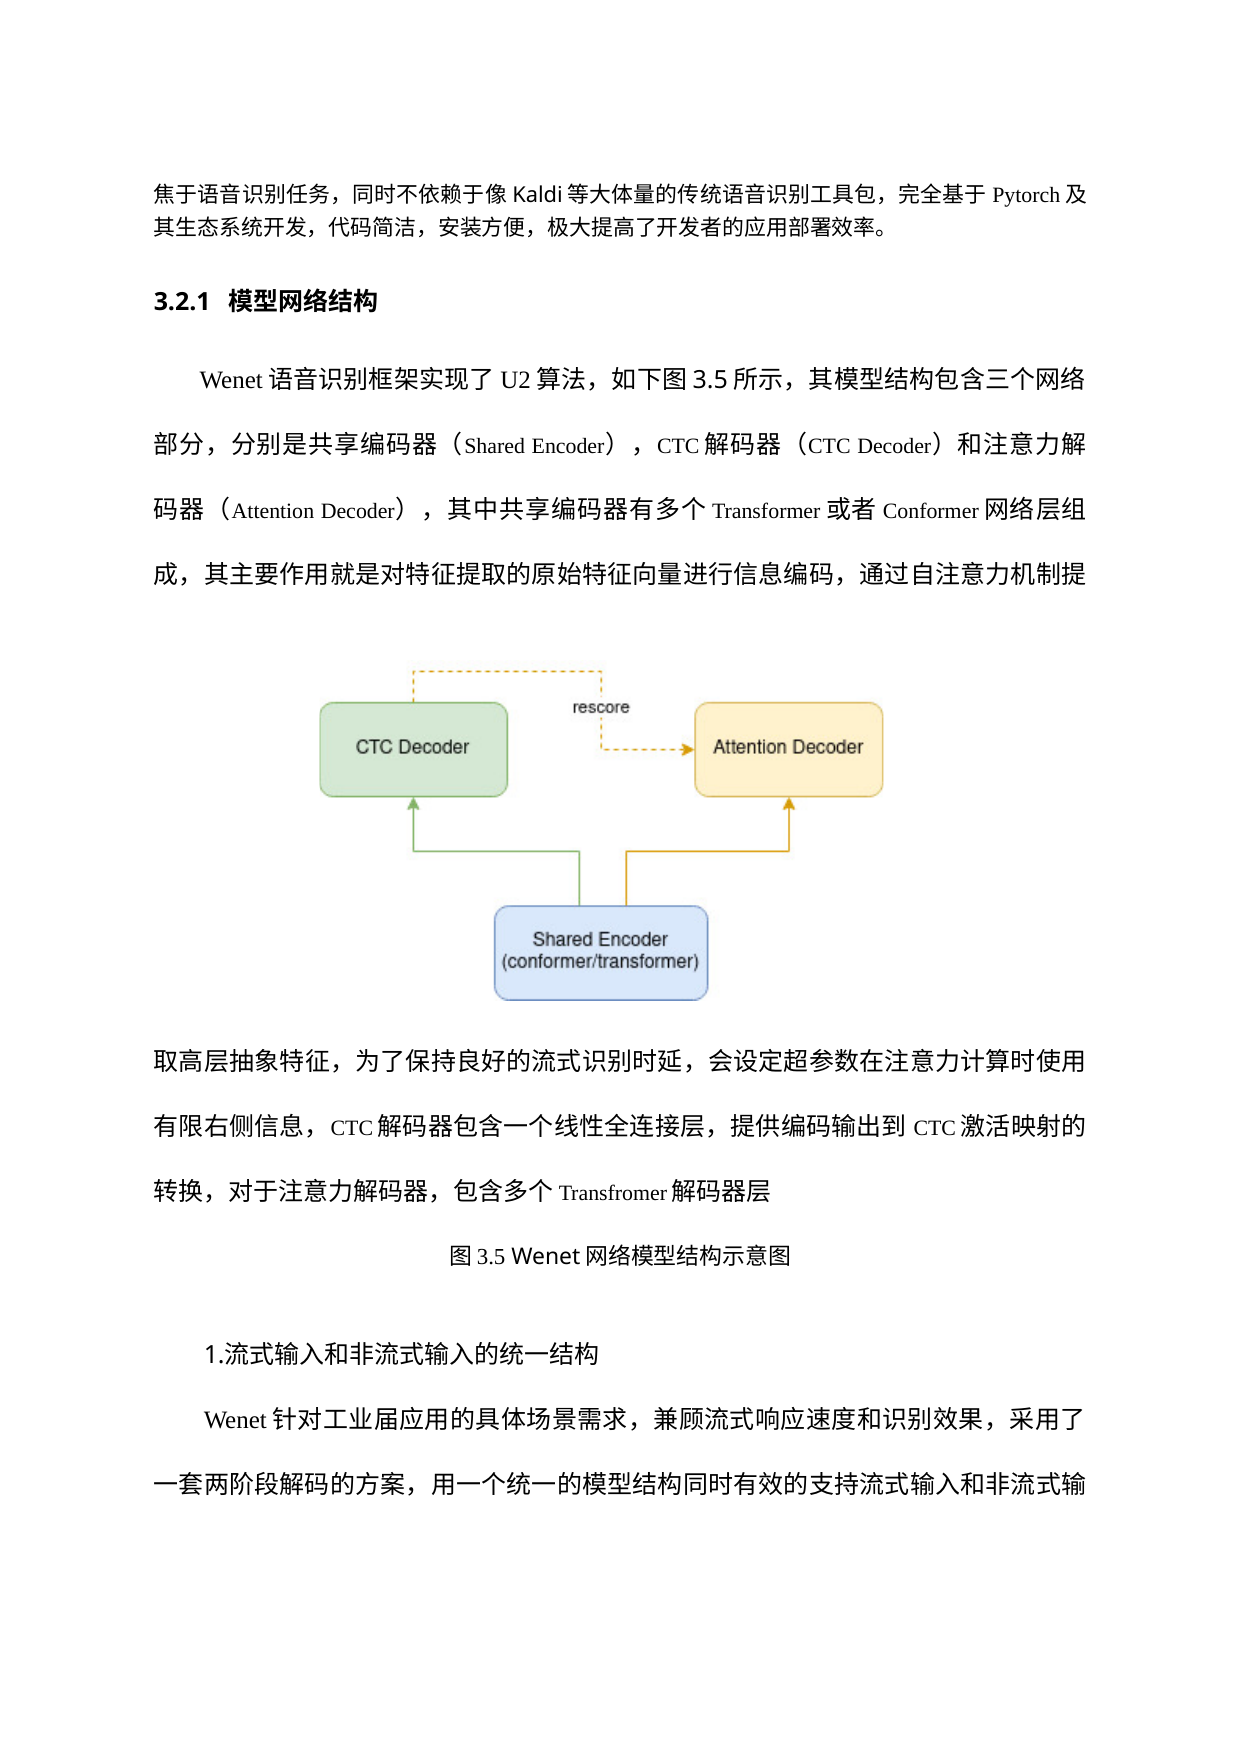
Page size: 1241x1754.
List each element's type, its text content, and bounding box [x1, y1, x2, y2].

text 图3.5 Wenet网络模型结构示意图 [153, 1222, 1087, 1287]
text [153, 1385, 1087, 1515]
text Wenet语音识别框架实现了U2算法，如下图3.5所示，其模型结构包含三个网络部分，分别是共享编码器（Shared Encoder），CTC解码器（CTC Decoder）和注意力解码器（Attention Decoder），其中共享编码器有多个Transformer或者Conformer网络层组成，其主要作用就是对特征提取的原始特征向量进行信息编码，通过自注意力机制提取高层抽象特征，为了保持良好的流式识别时延，会设定超参数在注意力计算时使用有限右侧信息，CTC解码器包含一个线性全连接层，提供编码输出到CTC激活映射的转换，对于注意力解码器，包含多个Transfromer解码器层 [153, 345, 1087, 1222]
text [153, 177, 1087, 242]
subtitle 模型网络结构 [153, 267, 1087, 332]
picture [319, 660, 884, 1001]
text 1.流式输入和非流式输入的统一结构 [153, 1320, 1087, 1385]
